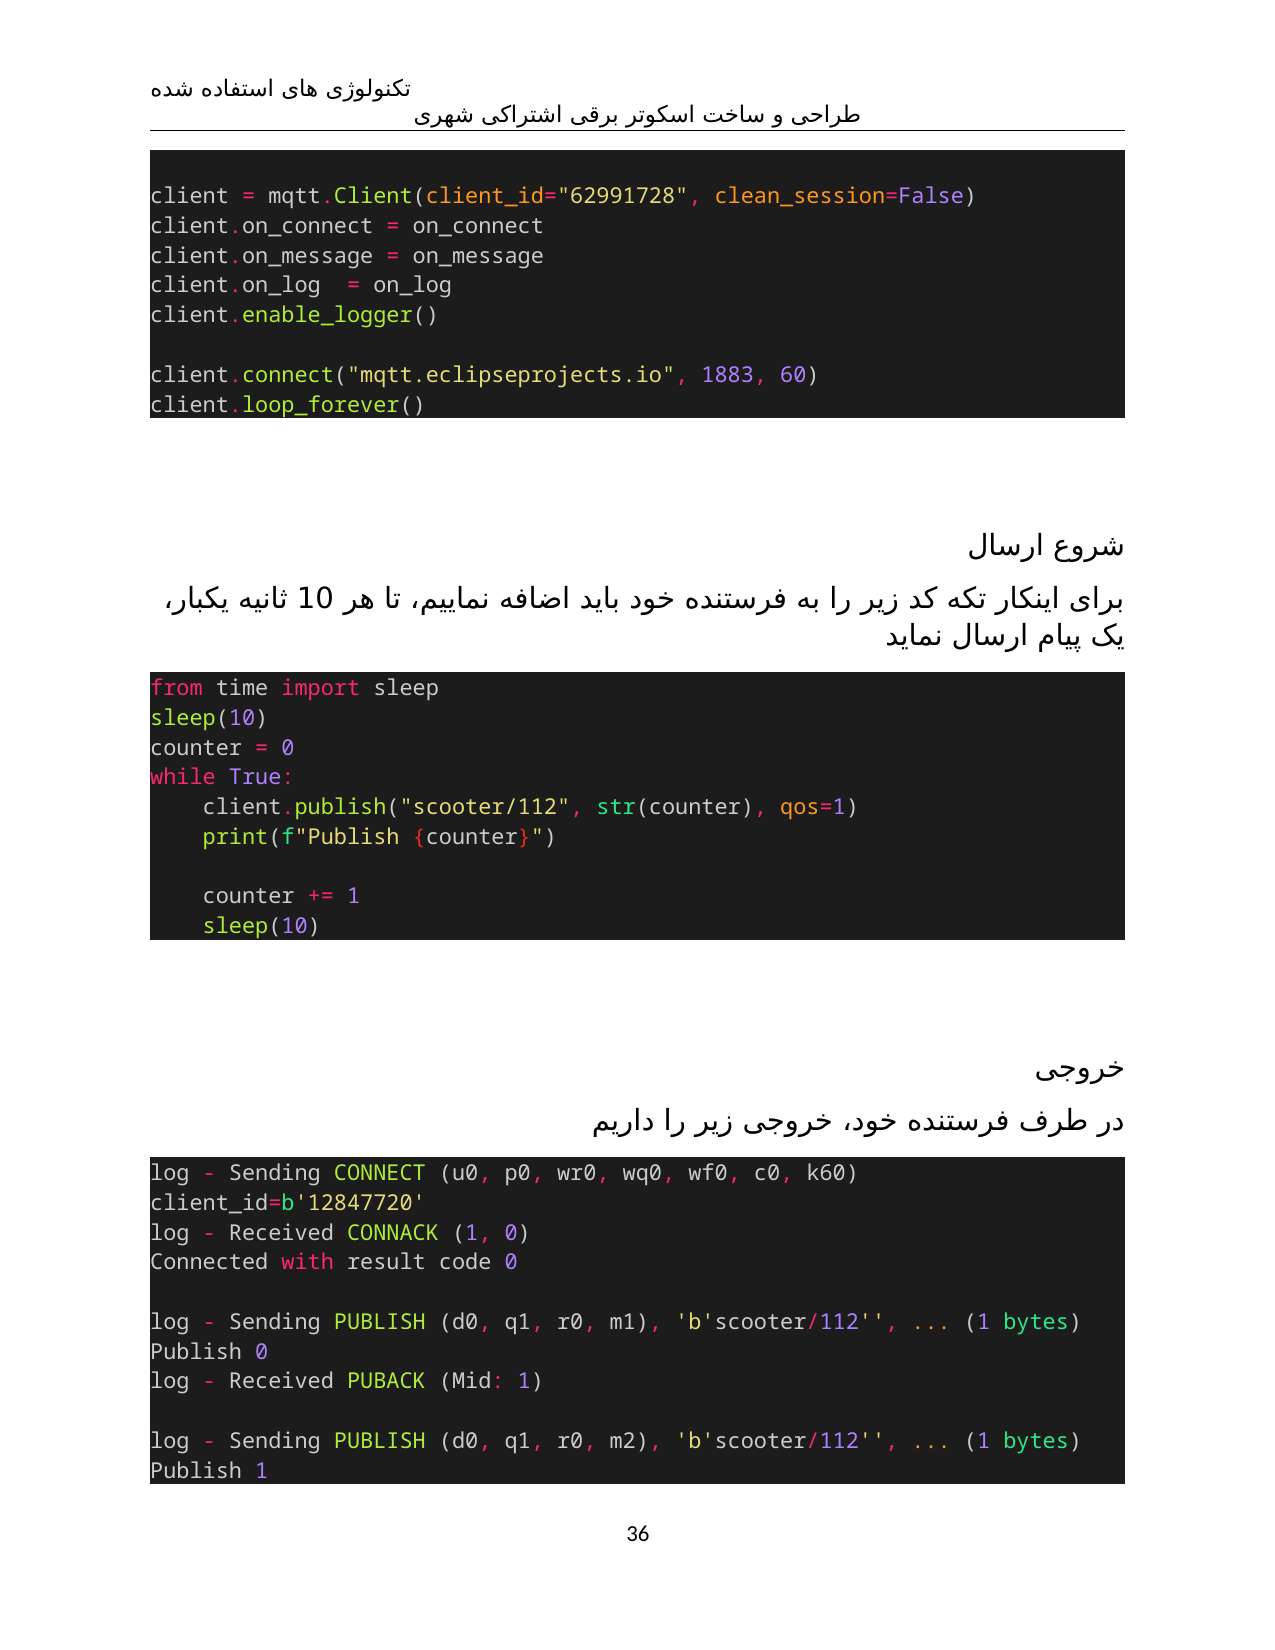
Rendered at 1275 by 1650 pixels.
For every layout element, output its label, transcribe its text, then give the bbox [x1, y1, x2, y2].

text client.on_connect = on_connect [150, 210, 1125, 239]
text sleep(10) [150, 702, 1125, 731]
text Publish 0 [150, 1336, 1125, 1365]
text client.connect("mqtt.eclipseprojects.io", 1883, 60) [150, 359, 1125, 388]
text log - Sending PUBLISH (d0, q1, r0, m2), 'b'scooter/112'', ... (1 bytes) [150, 1425, 1125, 1455]
text client = mqtt.Client(client_id="62991728", clean_session=False) [150, 180, 1125, 210]
text شروع ارسال [150, 528, 1125, 562]
text Connected with result code 0 [150, 1246, 1125, 1276]
text log - Received CONNACK (1, 0) [150, 1216, 1125, 1246]
text counter = 0 [150, 731, 1125, 761]
text log - Sending PUBLISH (d0, q1, r0, m1), 'b'scooter/112'', ... (1 bytes) [150, 1306, 1125, 1336]
text log - Received PUBACK (Mid: 1) [150, 1365, 1125, 1395]
text print(f"Publish {counter}") [150, 821, 1125, 851]
text client.on_log = on_log [150, 269, 1125, 299]
text client.on_message = on_message [150, 239, 1125, 269]
text client.publish("scooter/112", str(counter), qos=1) [150, 791, 1125, 821]
text counter += 1 [150, 880, 1125, 910]
text خروجی [150, 1050, 1125, 1084]
text Publish 1 [150, 1455, 1125, 1484]
text while True: [150, 761, 1125, 791]
text sleep(10) [150, 910, 1125, 940]
text log - Sending CONNECT (u0, p0, wr0, wq0, wf0, c0, k60) client_id=b'12847720' [150, 1157, 1125, 1216]
text در طرف فرستنده خود، خروجی زیر را داریم [150, 1103, 1125, 1137]
text client.loop_forever() [150, 388, 1125, 418]
text client.enable_logger() [150, 299, 1125, 329]
text برای اینکار تکه کد زیر را به فرستنده خود باید اضافه نماییم، تا هر 10 ثانیه یکبار، یک پیام ارسال نماید [150, 582, 1125, 652]
text from time import sleep [150, 672, 1125, 702]
